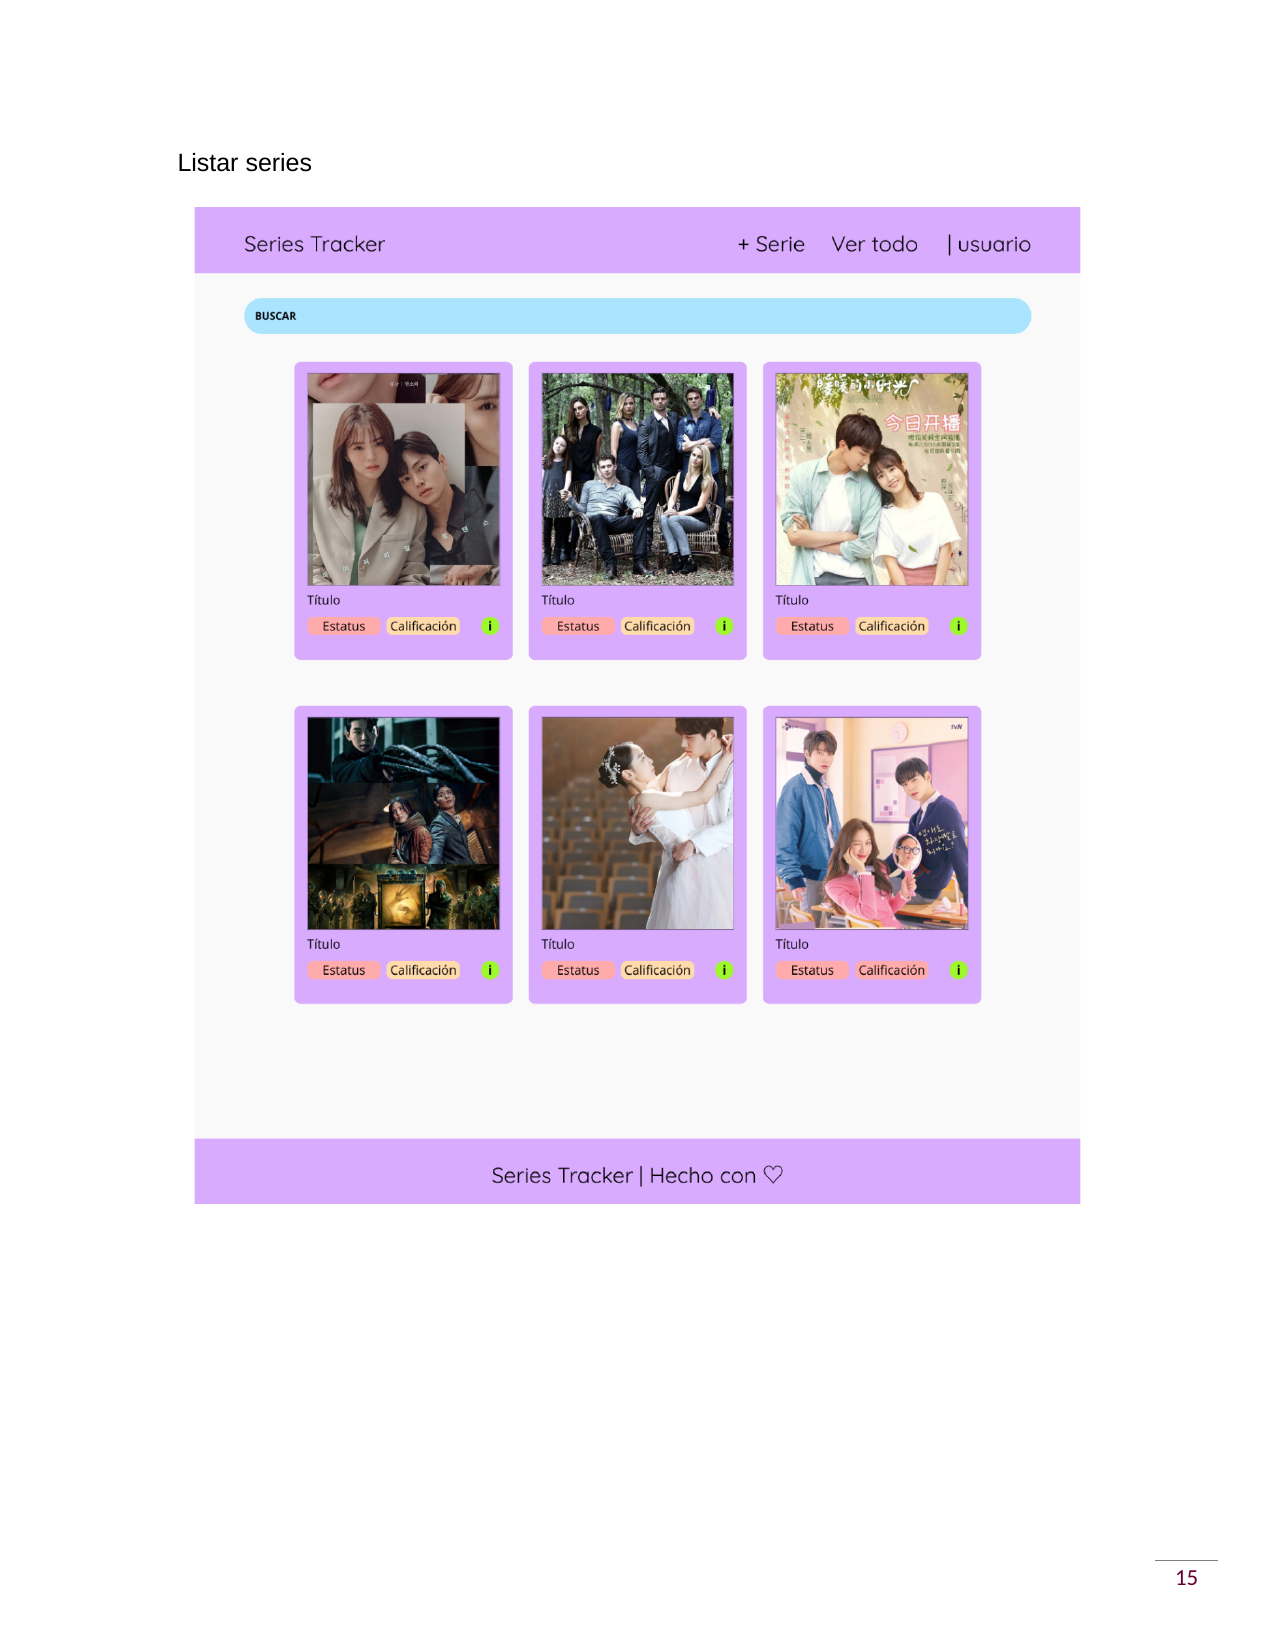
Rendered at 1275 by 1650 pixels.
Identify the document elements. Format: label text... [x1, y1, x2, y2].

picture [194, 207, 1081, 1204]
text Listar series [177, 148, 1098, 176]
